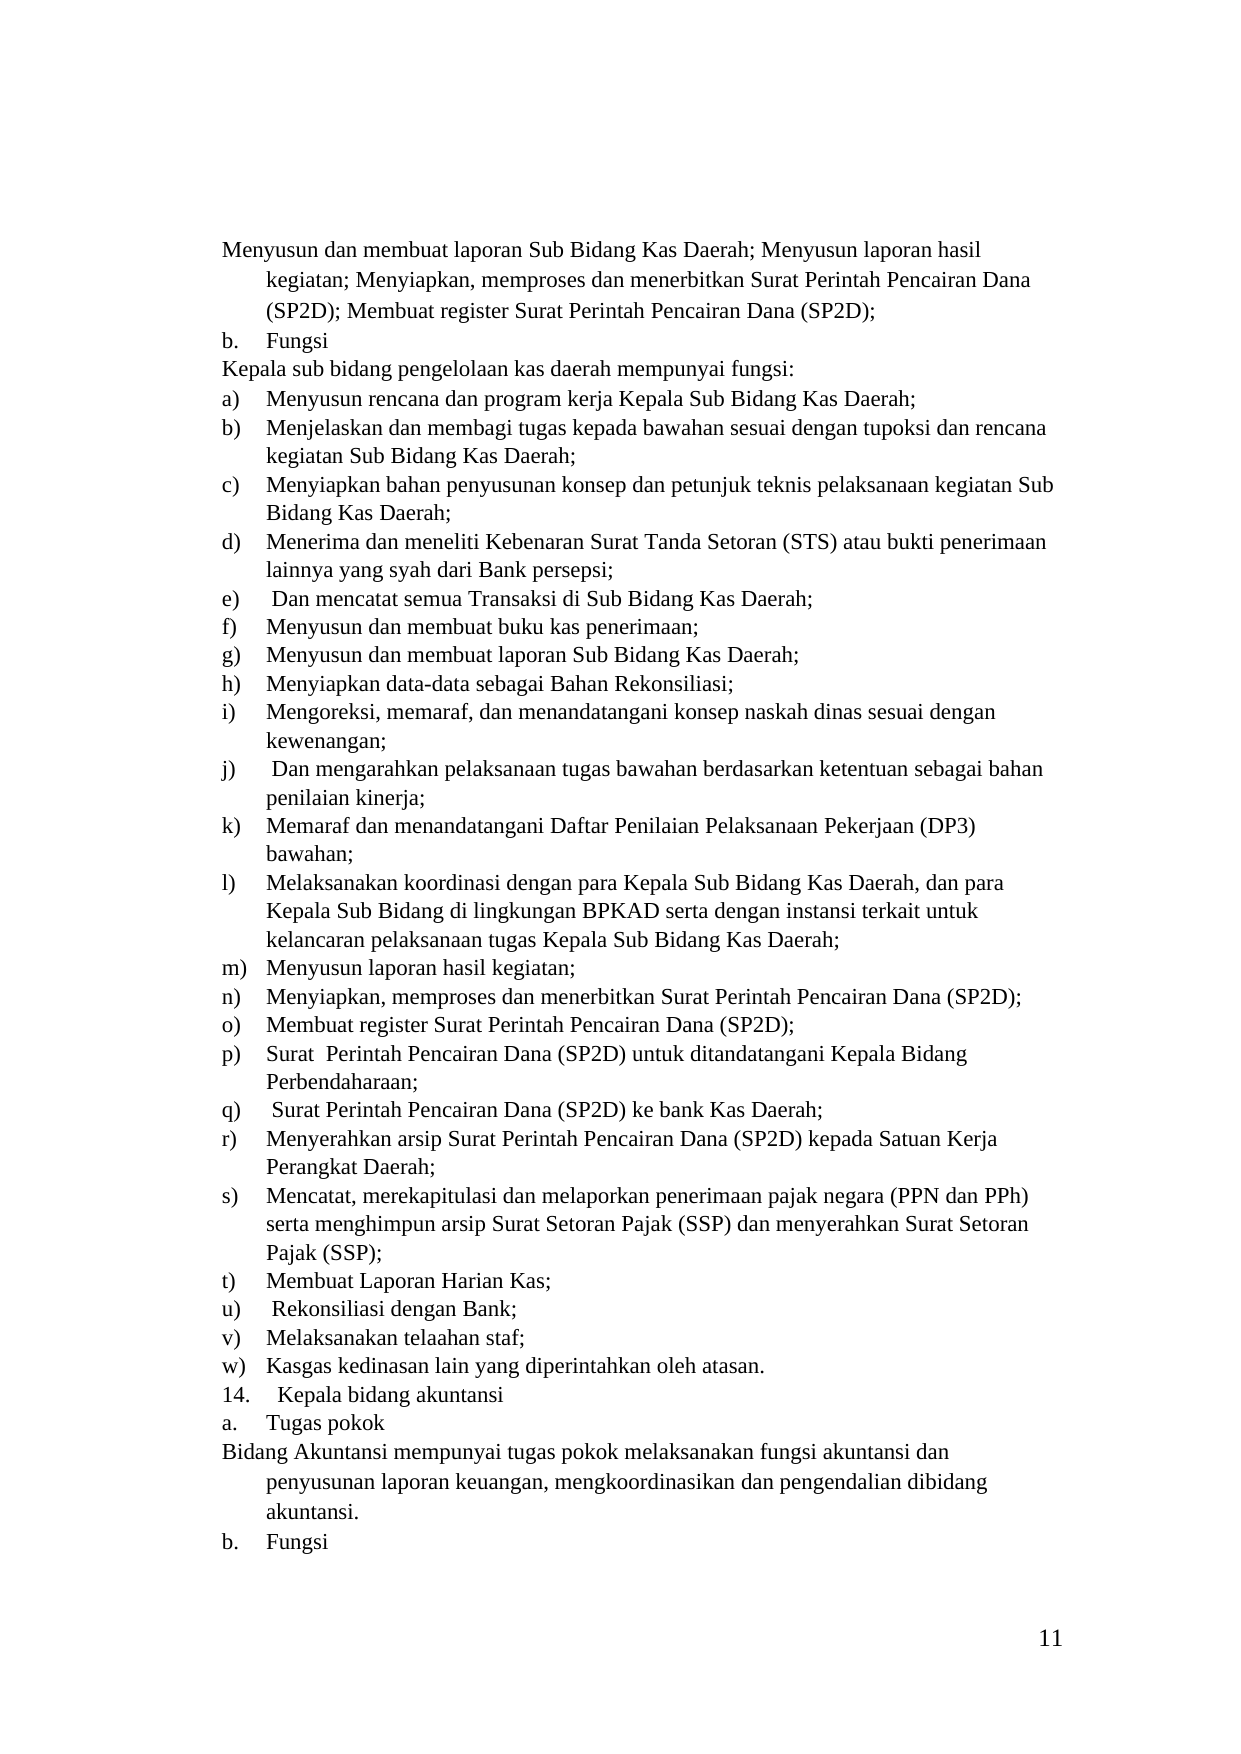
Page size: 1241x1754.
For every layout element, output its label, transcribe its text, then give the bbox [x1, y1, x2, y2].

list Menyerahkan arsip Surat Perintah Pencairan Dana (SP2D) kepada Satuan Kerja Perangkat Daerah; [222, 1125, 1063, 1180]
list Melaksanakan telaahan staf; [222, 1324, 1063, 1350]
list Menjelaskan dan membagi tugas kepada bawahan sesuai dengan tupoksi dan rencana kegiatan Sub Bidang Kas Daerah; [222, 414, 1063, 469]
list Dan mencatat semua Transaksi di Sub Bidang Kas Daerah; [222, 584, 1063, 611]
list Mencatat, merekapitulasi dan melaporkan penerimaan pajak negara (PPN dan PPh) serta menghimpun arsip Surat Setoran Pajak (SSP) dan menyerahkan Surat Setoran Pajak (SSP); [222, 1182, 1063, 1265]
list Mengoreksi, memaraf, dan menandatangani konsep naskah dinas sesuai dengan kewenangan; [222, 698, 1063, 753]
list Menyiapkan bahan penyusunan konsep dan petunjuk teknis pelaksanaan kegiatan Sub Bidang Kas Daerah; [222, 471, 1063, 526]
list Fungsi [222, 1528, 1063, 1555]
list Menyiapkan, memproses dan menerbitkan Surat Perintah Pencairan Dana (SP2D); [222, 983, 1063, 1009]
list Kepala bidang akuntansi [222, 1381, 1063, 1407]
list Memaraf dan menandatangani Daftar Penilaian Pelaksanaan Pekerjaan (DP3) bawahan; [222, 812, 1063, 867]
list Surat Perintah Pencairan Dana (SP2D) untuk ditandatangani Kepala Bidang Perbendaharaan; [222, 1039, 1063, 1094]
list Menyusun dan membuat laporan Sub Bidang Kas Daerah; Menyusun laporan hasil kegiatan; Menyiapkan, memproses dan menerbitkan Surat Perintah Pencairan Dana (SP2D); Membuat register Surat Perintah Pencairan Dana (SP2D); [222, 236, 1063, 323]
list Menyusun dan membuat laporan Sub Bidang Kas Daerah; [222, 641, 1063, 668]
list Rekonsiliasi dengan Bank; [222, 1296, 1063, 1322]
list Dan mengarahkan pelaksanaan tugas bawahan berdasarkan ketentuan sebagai bahan penilaian kinerja; [222, 755, 1063, 810]
list Menyiapkan data-data sebagai Bahan Rekonsiliasi; [222, 670, 1063, 696]
list Surat Perintah Pencairan Dana (SP2D) ke bank Kas Daerah; [222, 1096, 1063, 1123]
list Melaksanakan koordinasi dengan para Kepala Sub Bidang Kas Daerah, dan para Kepala Sub Bidang di lingkungan BPKAD serta dengan instansi terkait untuk kelancaran pelaksanaan tugas Kepala Sub Bidang Kas Daerah; [222, 869, 1063, 952]
list Menyusun dan membuat buku kas penerimaan; [222, 613, 1063, 639]
list Menerima dan meneliti Kebenaran Surat Tanda Setoran (STS) atau bukti penerimaan lainnya yang syah dari Bank persepsi; [222, 528, 1063, 582]
list Membuat Laporan Harian Kas; [222, 1267, 1063, 1293]
list Menyusun laporan hasil kegiatan; [222, 954, 1063, 981]
list Menyusun rencana dan program kerja Kepala Sub Bidang Kas Daerah; [222, 386, 1063, 412]
list Fungsi [222, 327, 1063, 353]
list Bidang Akuntansi mempunyai tugas pokok melaksanakan fungsi akuntansi dan penyusunan laporan keuangan, mengkoordinasikan dan pengendalian dibidang akuntansi. [222, 1438, 1063, 1524]
list Kasgas kedinasan lain yang diperintahkan oleh atasan. [222, 1352, 1063, 1379]
list Kepala sub bidang pengelolaan kas daerah mempunyai fungsi: [222, 355, 1063, 382]
list Membuat register Surat Perintah Pencairan Dana (SP2D); [222, 1011, 1063, 1037]
list Tugas pokok [222, 1409, 1063, 1436]
